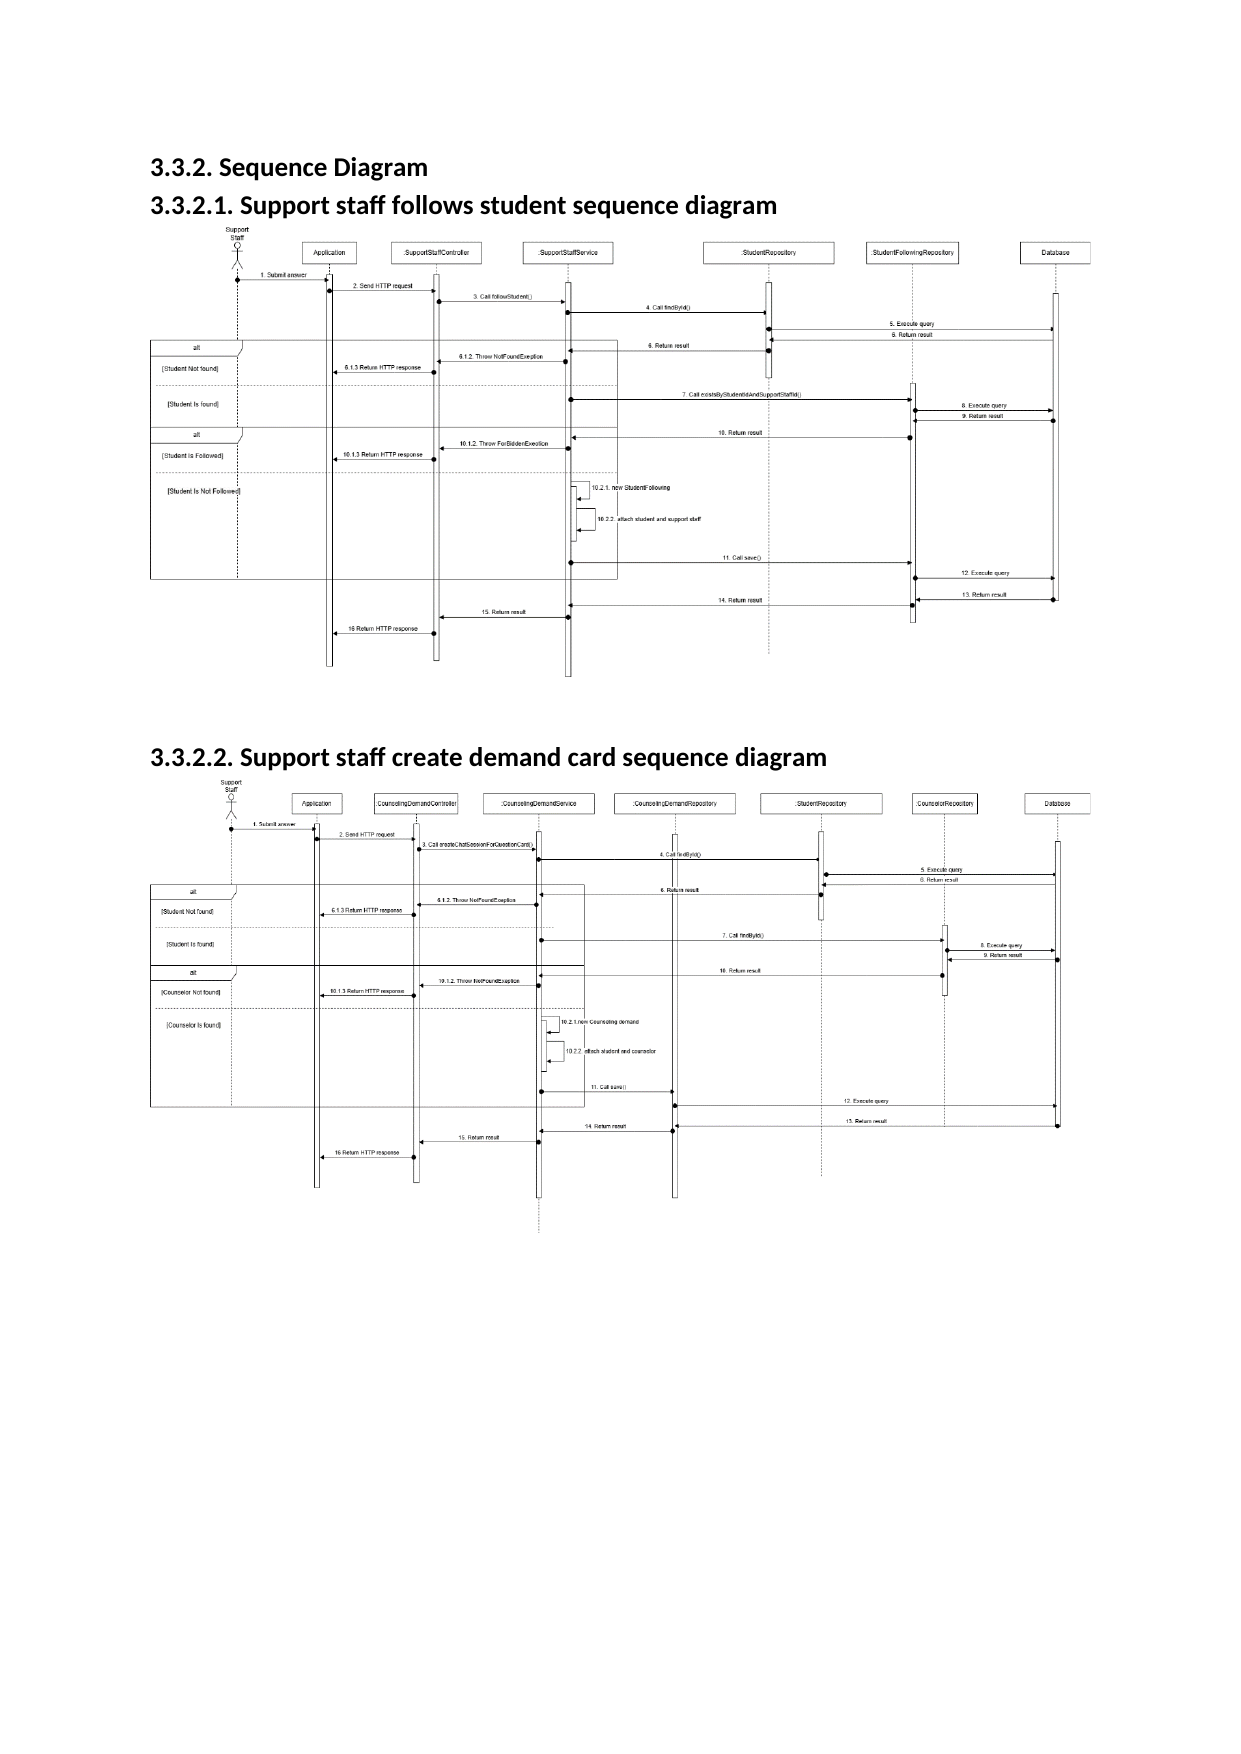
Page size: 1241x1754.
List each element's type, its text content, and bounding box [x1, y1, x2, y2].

picture [150, 778, 1091, 1233]
picture [150, 225, 1091, 677]
subtitle 3.3.2.2. Support staff create demand card sequence diagram [150, 741, 1090, 774]
subtitle 3.3.2. Sequence Diagram [150, 150, 1090, 183]
subtitle 3.3.2.1. Support staff follows student sequence diagram [150, 188, 1090, 221]
